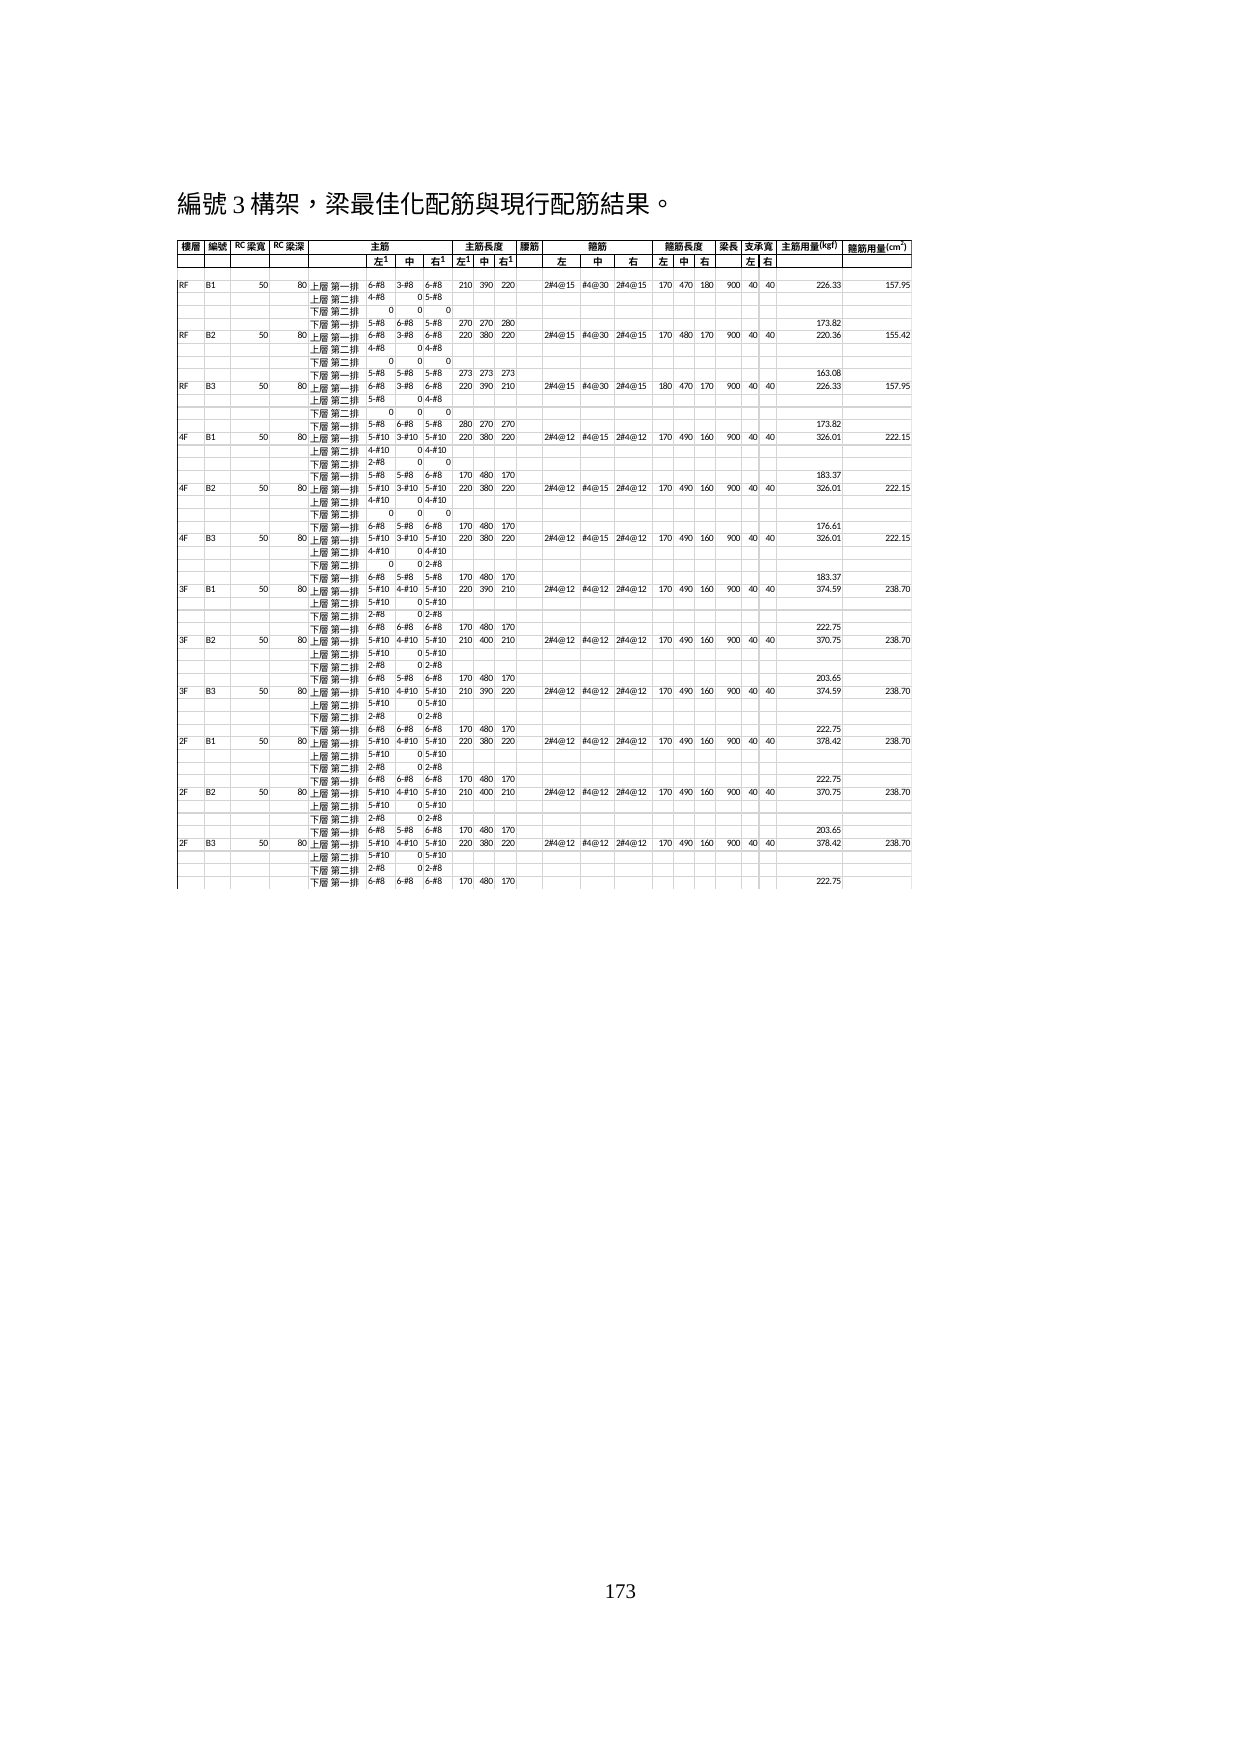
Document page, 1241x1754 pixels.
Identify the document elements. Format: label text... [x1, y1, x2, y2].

text 編號3構架，梁最佳化配筋與現行配筋結果。 [177, 184, 1063, 222]
